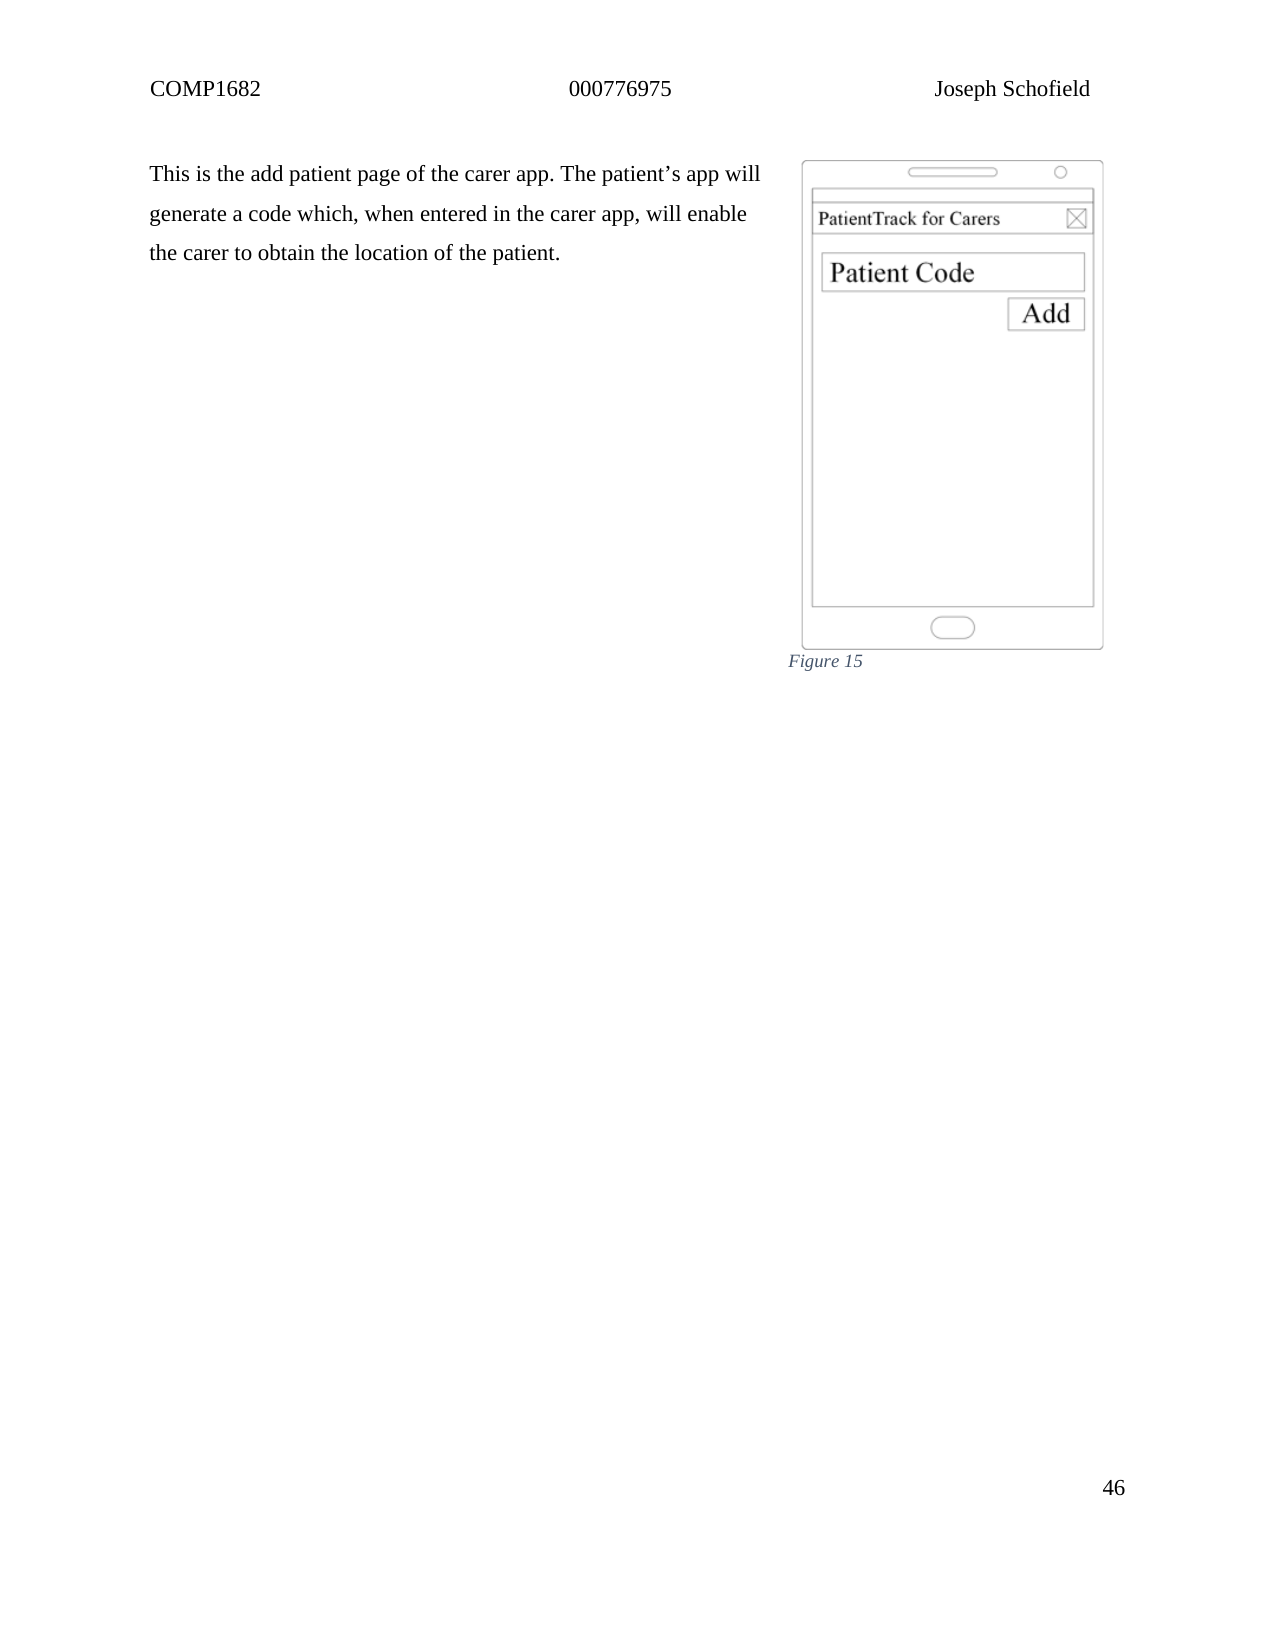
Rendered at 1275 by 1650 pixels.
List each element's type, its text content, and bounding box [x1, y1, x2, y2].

picture [794, 160, 1104, 650]
table_cell This is the add patient page of the carer app. The patient’s app will generate a code which, when entered in the carer app, will enable the carer to obtain the location of the patient. [139, 150, 778, 702]
